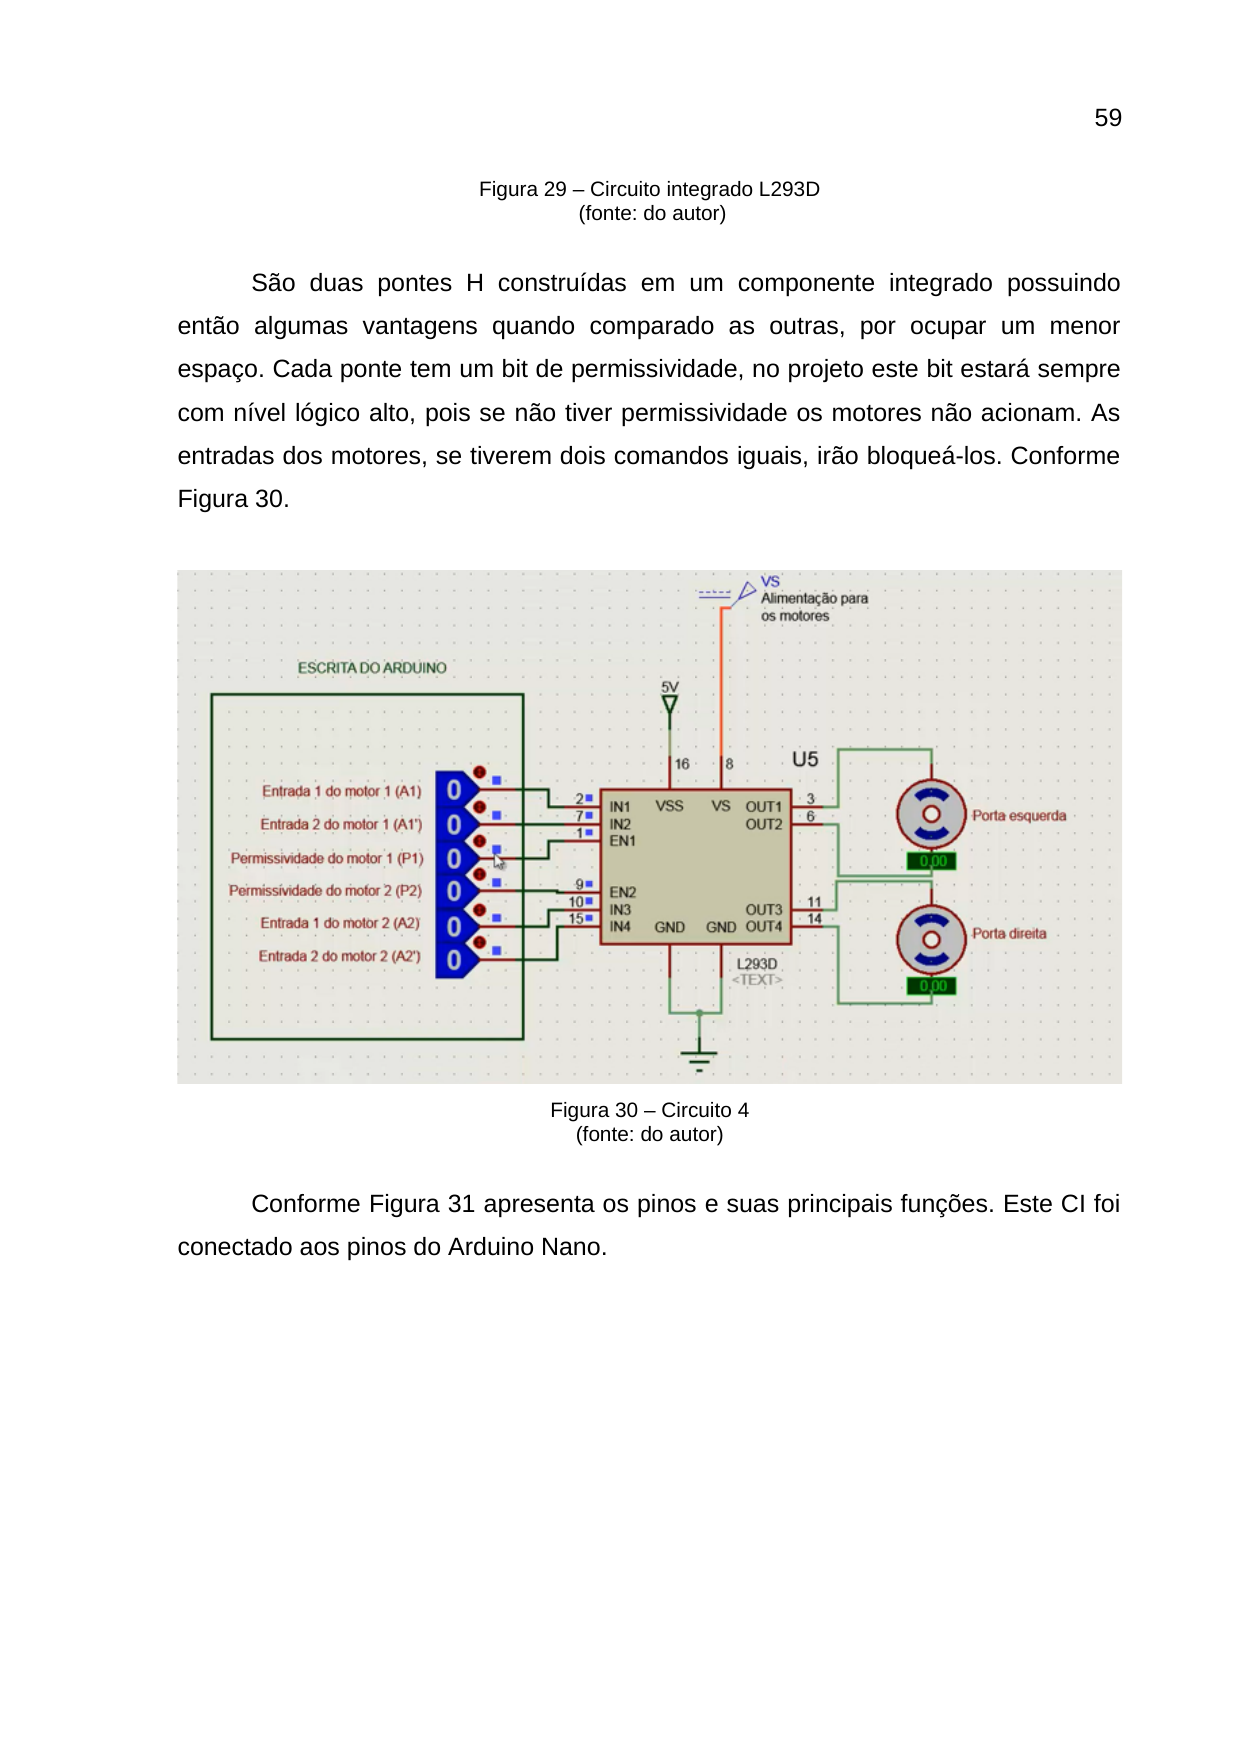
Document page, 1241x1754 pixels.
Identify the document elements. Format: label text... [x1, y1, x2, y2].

text (fonte: do autor) [177, 1122, 1122, 1146]
text São duas pontes H construídas em um componente integrado possuindo então algumas vantagens quando comparado as outras, por ocupar um menor espaço. Cada ponte tem um bit de permissividade, no projeto este bit estará sempre com nível lógico alto, pois se não tiver permissividade os motores não acionam. As entradas dos motores, se tiverem dois comandos iguais, irão bloqueá-los. Conforme Figura 30. [177, 268, 1122, 513]
text Figura 30 – Circuito 4 [177, 1098, 1122, 1122]
text Conforme Figura 31 apresenta os pinos e suas principais funções. Este CI foi conectado aos pinos do Arduino Nano. [177, 1189, 1122, 1261]
picture [177, 570, 1123, 1084]
text (fonte: do autor) [177, 201, 1122, 225]
text Figura 29 – Circuito integrado L293D [177, 177, 1122, 201]
